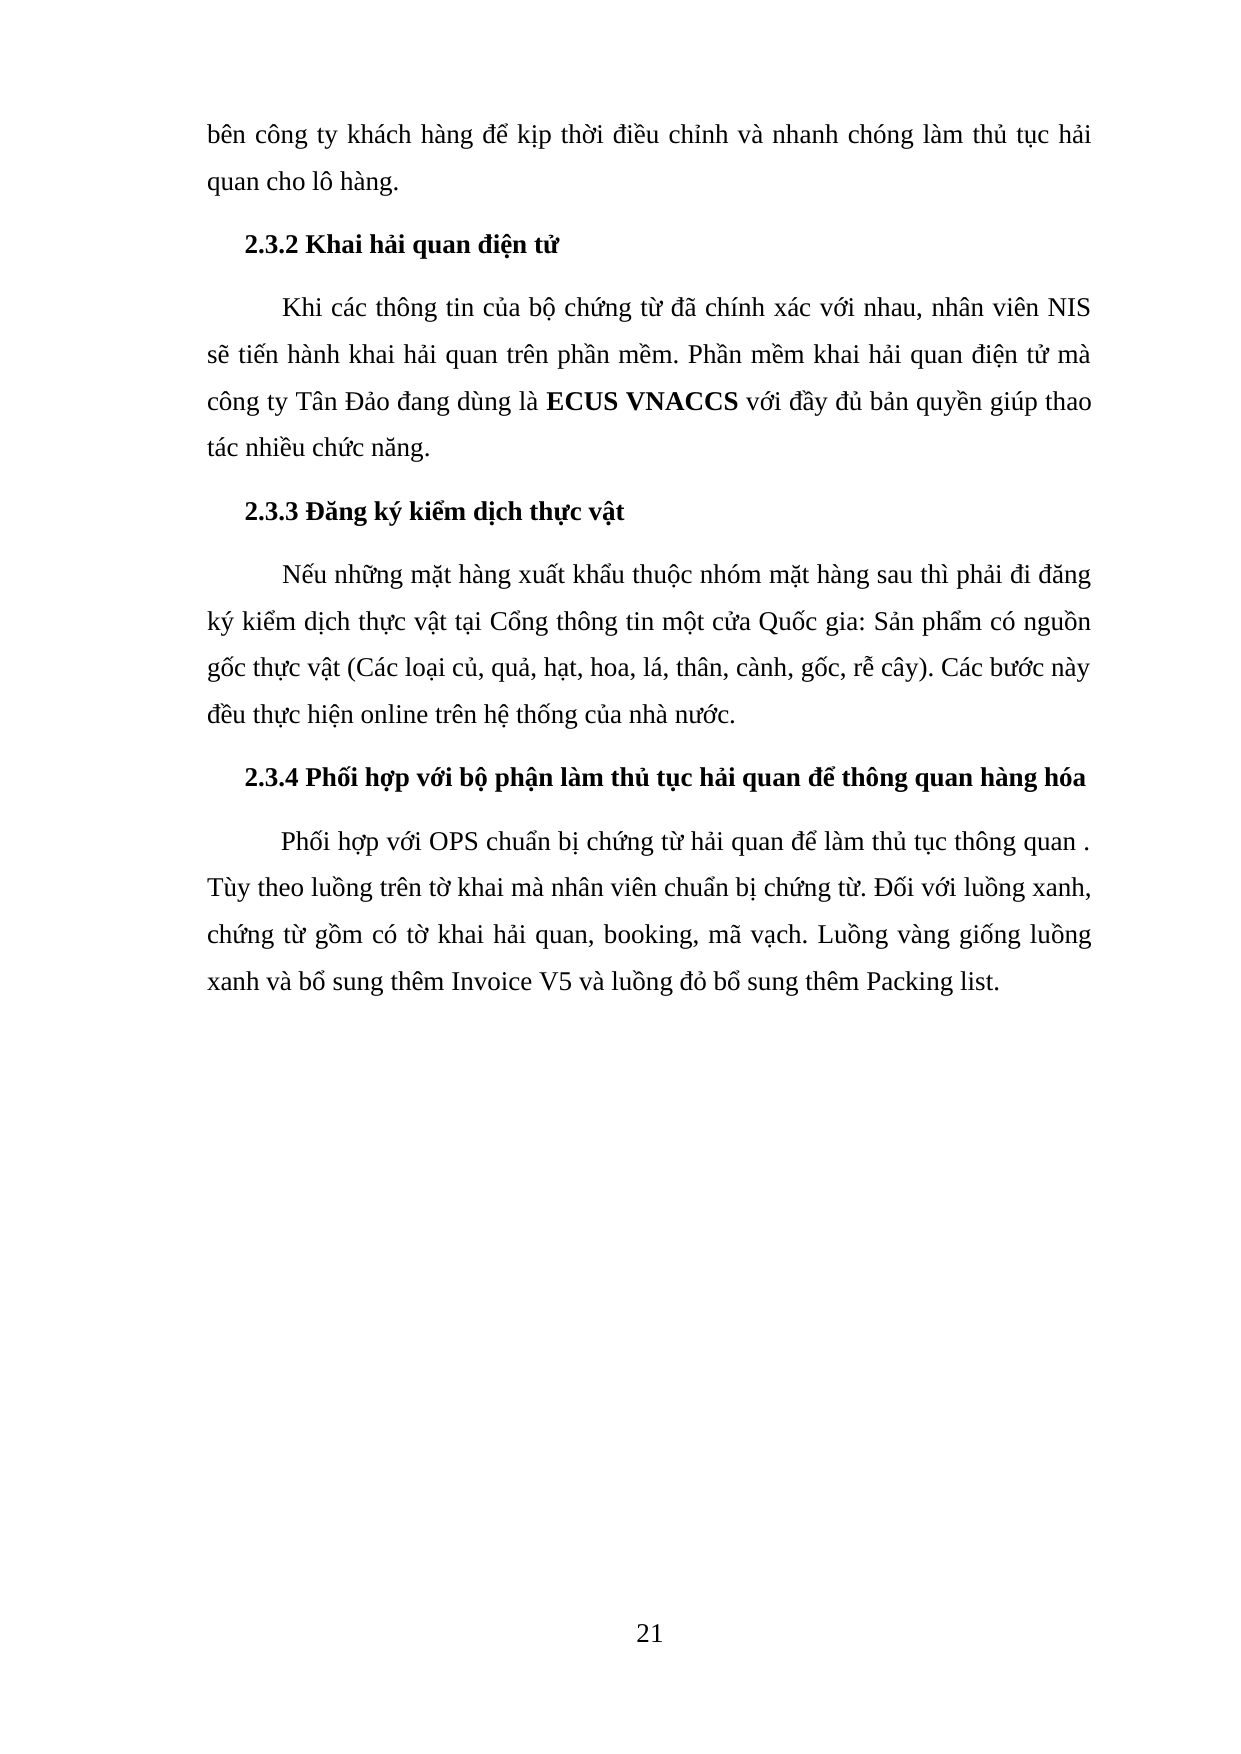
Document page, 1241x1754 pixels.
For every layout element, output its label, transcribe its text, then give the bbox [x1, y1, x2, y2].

text Phối hợp với OPS chuẩn bị chứng từ hải quan để làm thủ tục thông quan . Tùy theo luồng trên tờ khai mà nhân viên chuẩn bị chứng từ. Đối với luồng xanh, chứng từ gồm có tờ khai hải quan, booking, mã vạch. Luồng vàng giống luồng xanh và bổ sung thêm Invoice V5 và luồng đỏ bổ sung thêm Packing list. [207, 825, 1092, 996]
subtitle Đăng ký kiểm dịch thực vật [244, 495, 1092, 526]
text Khi các thông tin của bộ chứng từ đã chính xác với nhau, nhân viên NIS sẽ tiến hành khai hải quan trên phần mềm. Phần mềm khai hải quan điện tử mà công ty Tân Đảo đang dùng là ECUS VNACCS với đầy đủ bản quyền giúp thao tác nhiều chức năng. [207, 291, 1092, 463]
text Nếu những mặt hàng xuất khẩu thuộc nhóm mặt hàng sau thì phải đi đăng ký kiểm dịch thực vật tại Cổng thông tin một cửa Quốc gia: Sản phẩm có nguồn gốc thực vật (Các loại củ, quả, hạt, hoa, lá, thân, cành, gốc, rễ cây). Các bước này đều thực hiện online trên hệ thống của nhà nước. [207, 558, 1092, 729]
subtitle Phối hợp với bộ phận làm thủ tục hải quan để thông quan hàng hóa [244, 761, 1092, 793]
subtitle Khai hải quan điện tử [244, 228, 1092, 259]
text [207, 118, 1092, 196]
